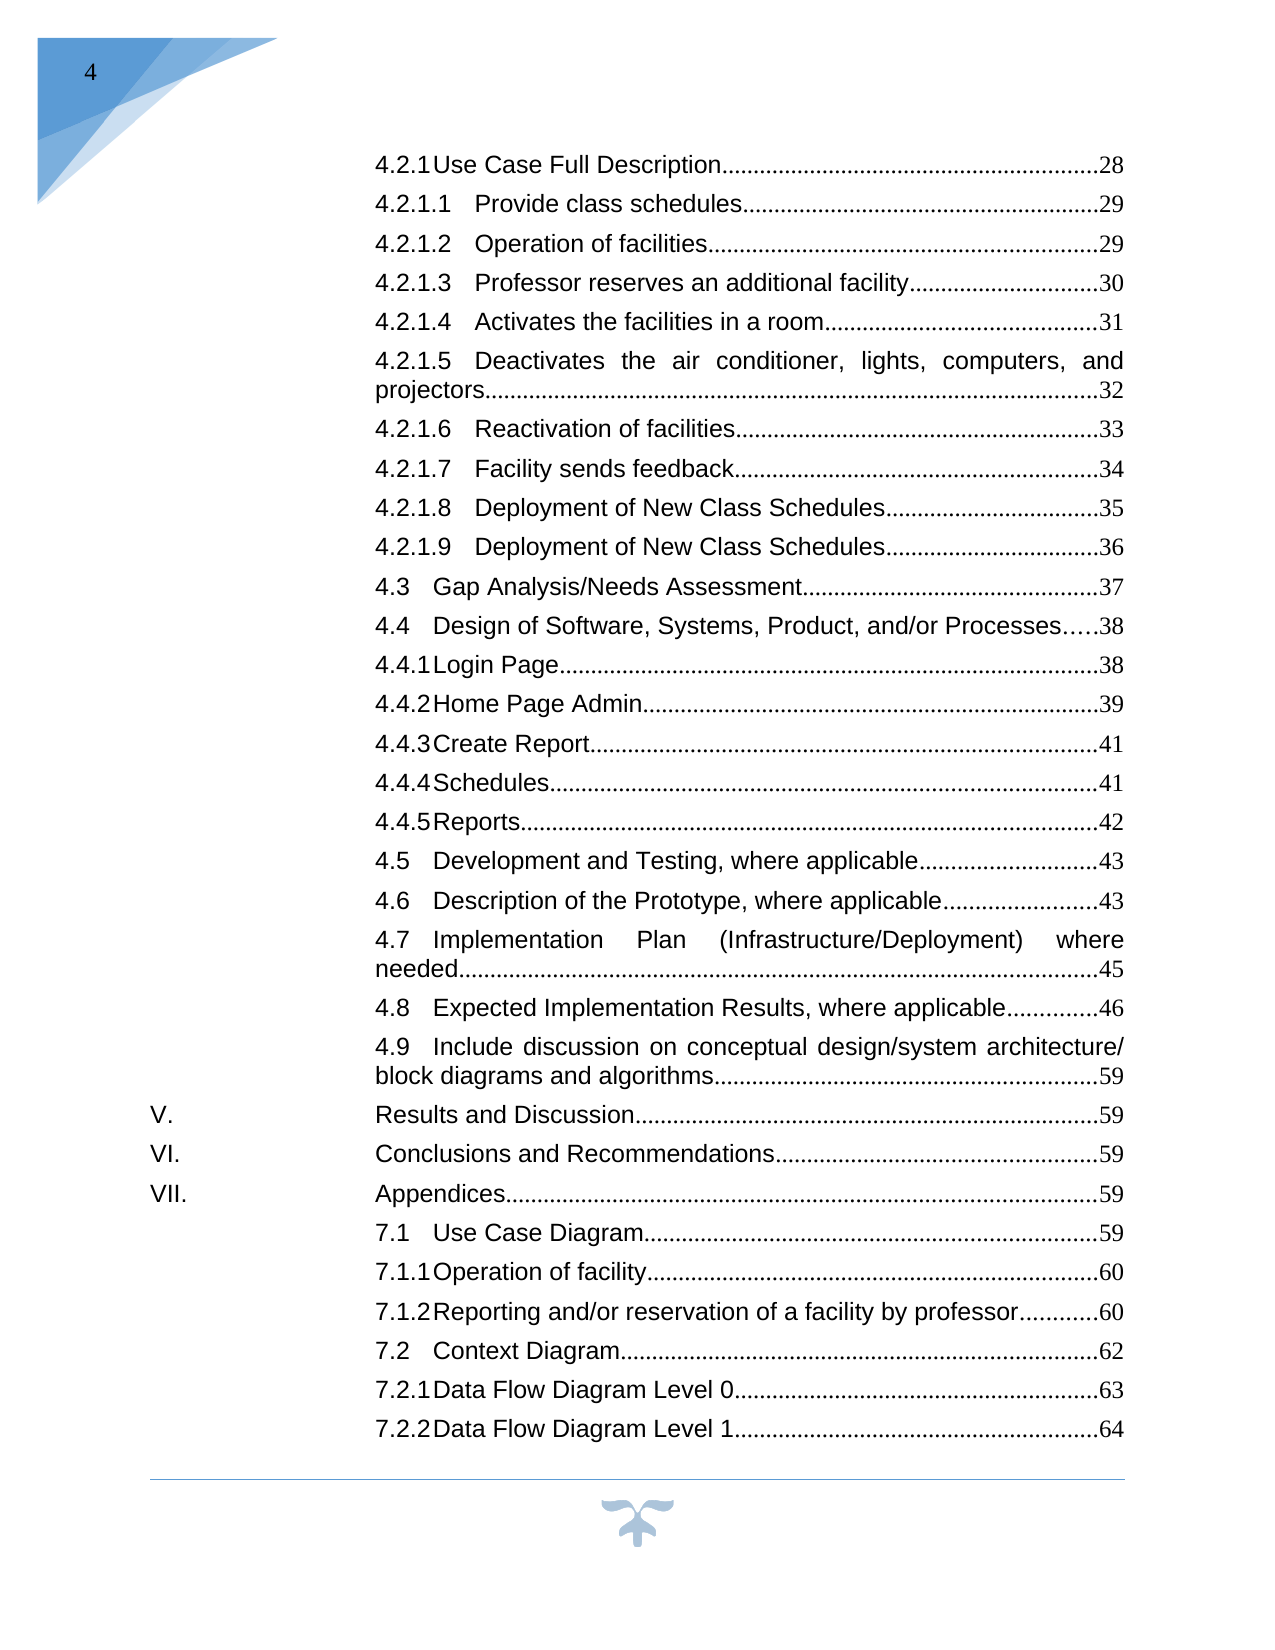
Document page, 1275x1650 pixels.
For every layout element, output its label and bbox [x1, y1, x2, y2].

picture [37, 37, 279, 206]
